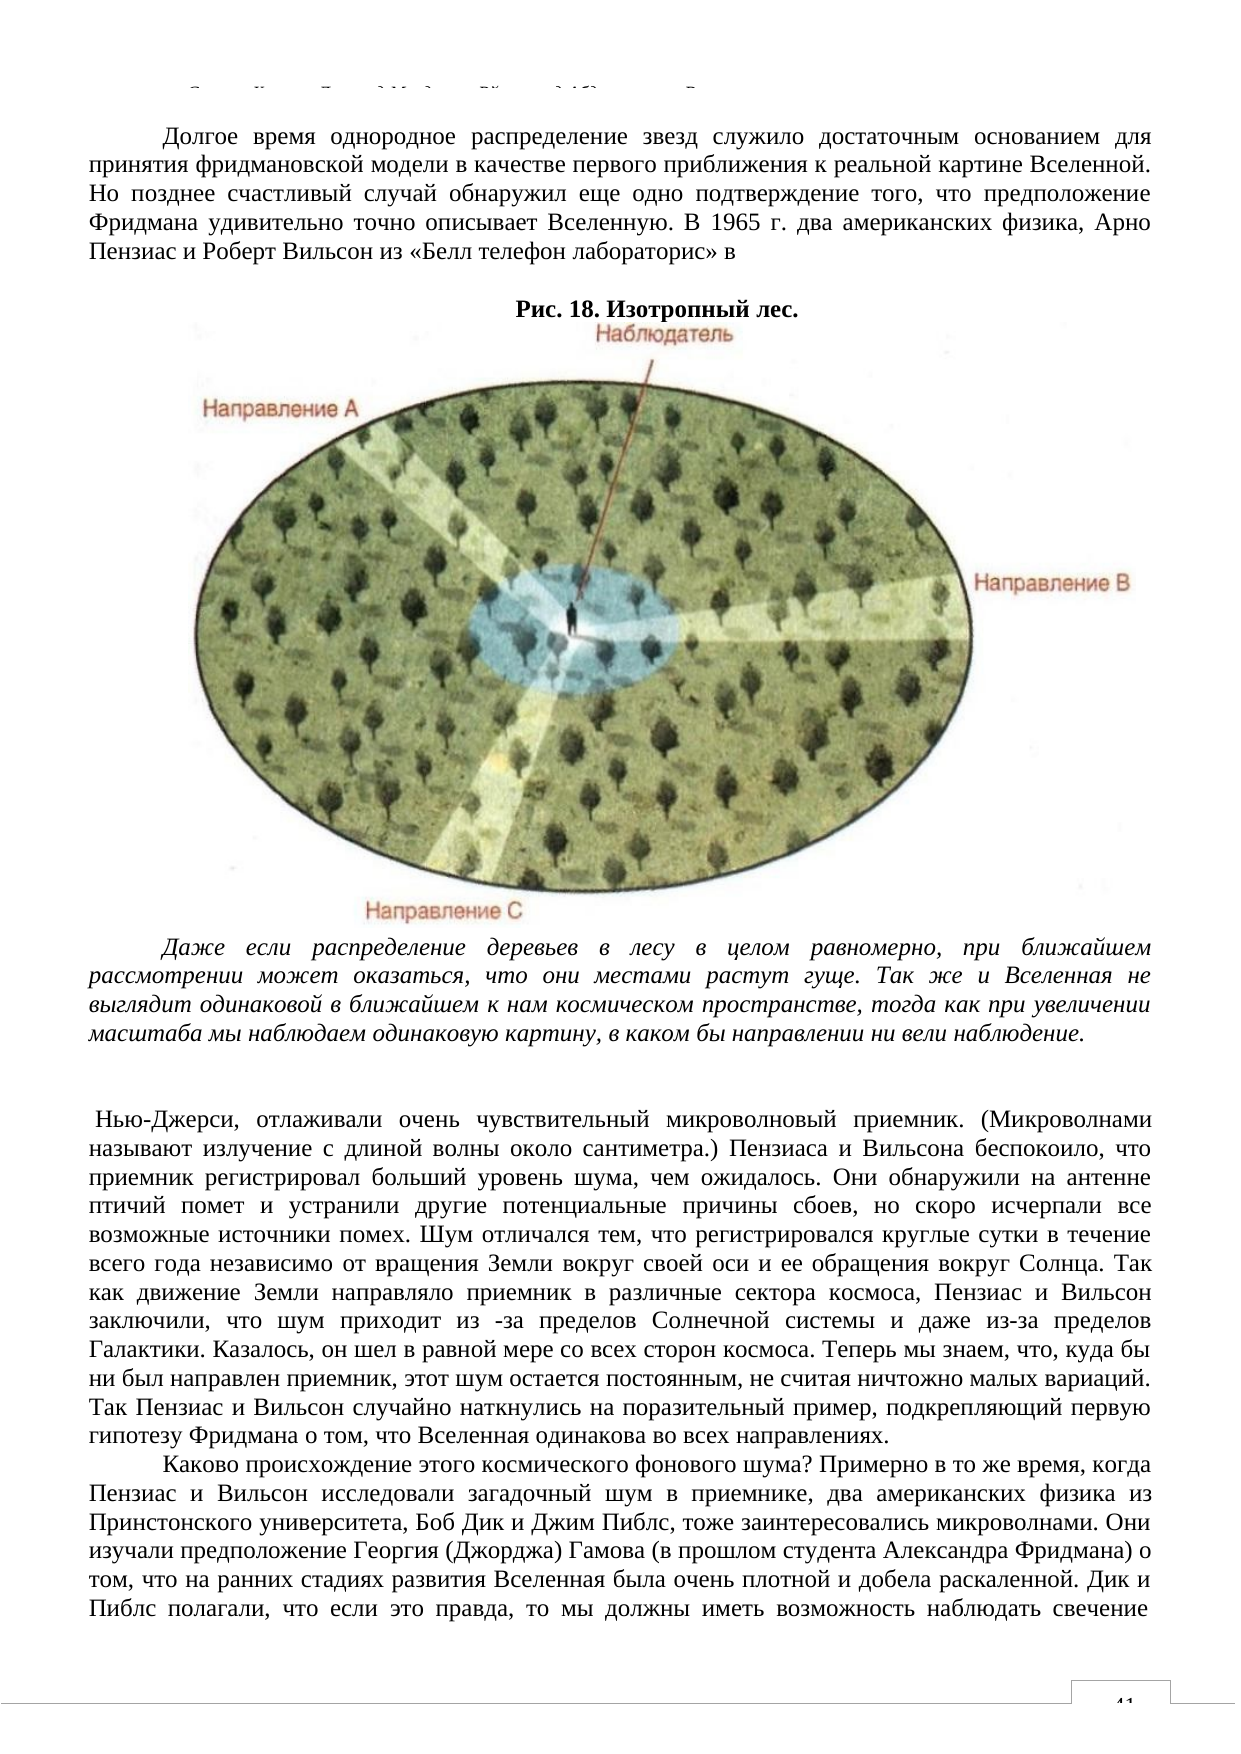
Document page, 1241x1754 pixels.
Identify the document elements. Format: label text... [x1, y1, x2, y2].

picture [188, 322, 1136, 928]
text Долгое время однородное распределение звезд служило достаточным основанием для принятия фридмановской модели в качестве первого приближения к реальной картине Вселенной. Но позднее счастливый случай обнаружил еще одно подтверждение того, что предположение Фридмана удивительно точно описывает Вселенную. В 1965 г. два американских физика, Арно Пензиас и Роберт Вильсон из «Белл телефон лабораторис» в [88, 121, 1152, 264]
text Каково происхождение этого космического фонового шума? Примерно в то же время, когда Пензиас и Вильсон исследовали загадочный шум в приемнике, два американских физика из Принстонского университета, Боб Дик и Джим Пиблс, тоже заинтересовались микроволнами. Они изучали предположение Георгия (Джорджа) Гамова (в прошлом студента Александра Фридмана) о том, что на ранних стадиях развития Вселенная была очень плотной и добела раскаленной. Дик и Пиблс полагали, что если это правда, то мы должны иметь возможность наблюдать свечение [88, 1449, 1152, 1622]
text Нью-Джерси, отлаживали очень чувствительный микроволновый приемник. (Микроволнами называют излучение с длиной волны около сантиметра.) Пензиаса и Вильсона беспокоило, что приемник регистрировал больший уровень шума, чем ожидалось. Они обнаружили на антенне птичий помет и устранили другие потенциальные причины сбоев, но скоро исчерпали все возможные источники помех. Шум отличался тем, что регистрировался круглые сутки в течение всего года независимо от вращения Земли вокруг своей оси и ее обращения вокруг Солнца. Так как движение Земли направляло приемник в различные сектора космоса, Пензиас и Вильсон заключили, что шум приходит из -за пределов Солнечной системы и даже из-за пределов Галактики. Казалось, он шел в равной мере со всех сторон космоса. Теперь мы знаем, что, куда бы ни был направлен приемник, этот шум остается постоянным, не считая ничтожно малых вариаций. Так Пензиас и Вильсон случайно наткнулись на поразительный пример, подкрепляющий первую гипотезу Фридмана о том, что Вселенная одинакова во всех направлениях. [88, 1104, 1152, 1449]
subtitle Рис. 18. Изотропный лес. [173, 294, 1141, 323]
text Даже если распределение деревьев в лесу в целом равномерно, при ближайшем рассмотрении может оказаться, что они местами растут гуще. Так же и Вселенная не выглядит одинаковой в ближайшем к нам космическом пространстве, тогда как при увеличении масштаба мы наблюдаем одинаковую картину, в каком бы направлении ни вели наблюдение. [88, 932, 1151, 1047]
